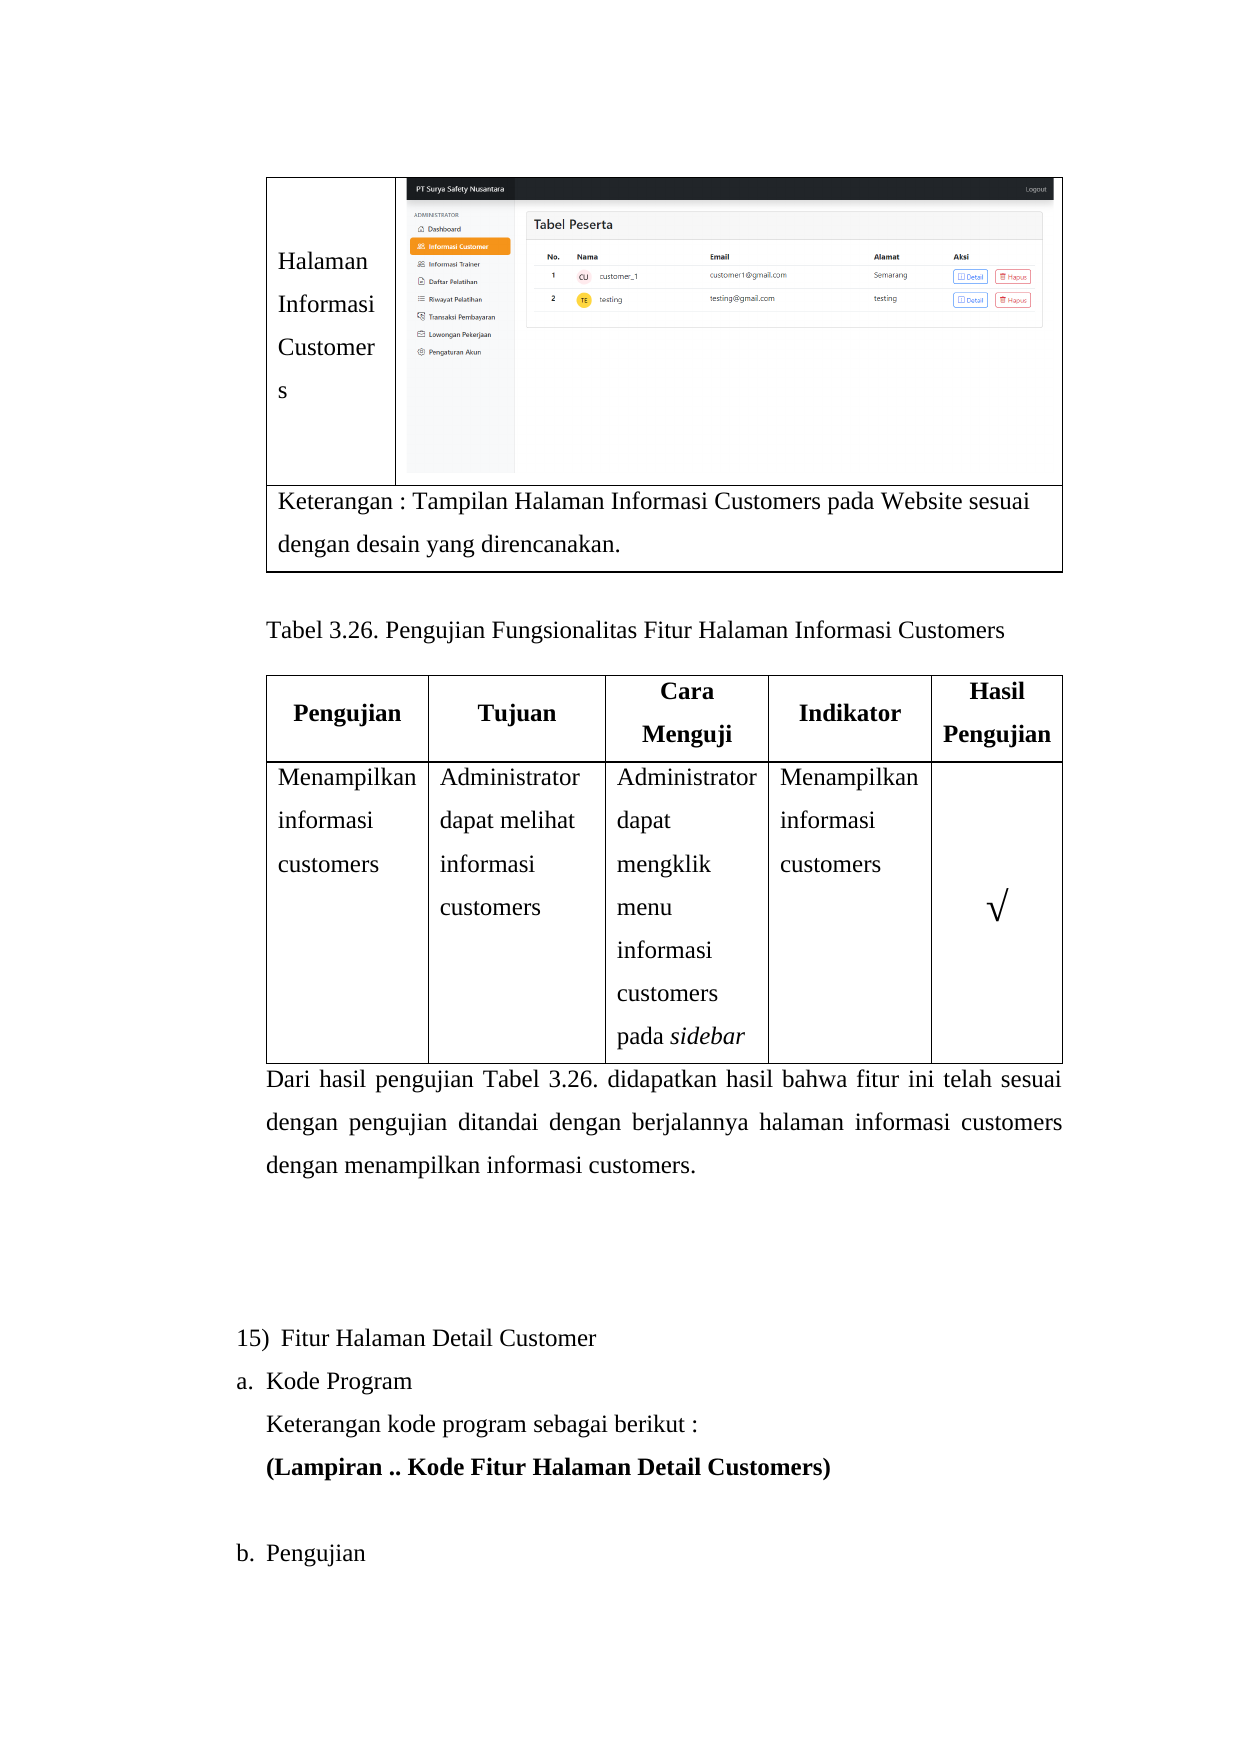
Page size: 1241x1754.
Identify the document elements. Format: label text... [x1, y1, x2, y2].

table_cell Menampilkan informasi customers [769, 763, 931, 1063]
table_cell Halaman Informasi Customers [267, 178, 395, 485]
table_cell Administrator dapat melihat informasi customers [429, 763, 605, 1063]
list Pengujian [236, 1538, 1063, 1567]
table_header Indikator [769, 676, 931, 761]
list Tabel 3.26. Pengujian Fungsionalitas Fitur Halaman Informasi Customers [266, 616, 1063, 644]
table_header Tujuan [429, 676, 605, 761]
table_cell Keterangan : Tampilan Halaman Informasi Customers pada Website sesuai dengan desain yang direncanakan. [267, 486, 1062, 571]
table_header Cara Menguji [606, 676, 768, 761]
table_cell √ [932, 763, 1062, 1063]
table_cell Administrator dapat mengklik menu informasi customers pada sidebar [606, 763, 768, 1063]
table_cell Menampilkan informasi customers [267, 763, 428, 1063]
list Dari hasil pengujian Tabel 3.26. didapatkan hasil bahwa fitur ini telah sesuai dengan pengujian ditandai dengan berjalannya halaman informasi customers dengan menampilkan informasi customers. [266, 1064, 1063, 1179]
list (Lampiran .. Kode Fitur Halaman Detail Customers) [266, 1452, 1063, 1481]
table_cell [396, 178, 1062, 485]
list Fitur Halaman Detail Customer [236, 1323, 1063, 1352]
picture [406, 178, 1054, 473]
table_header Hasil Pengujian [932, 676, 1062, 761]
list Keterangan kode program sebagai berikut : [266, 1409, 1063, 1438]
list Kode Program [236, 1366, 1063, 1395]
table_header Pengujian [267, 676, 428, 761]
